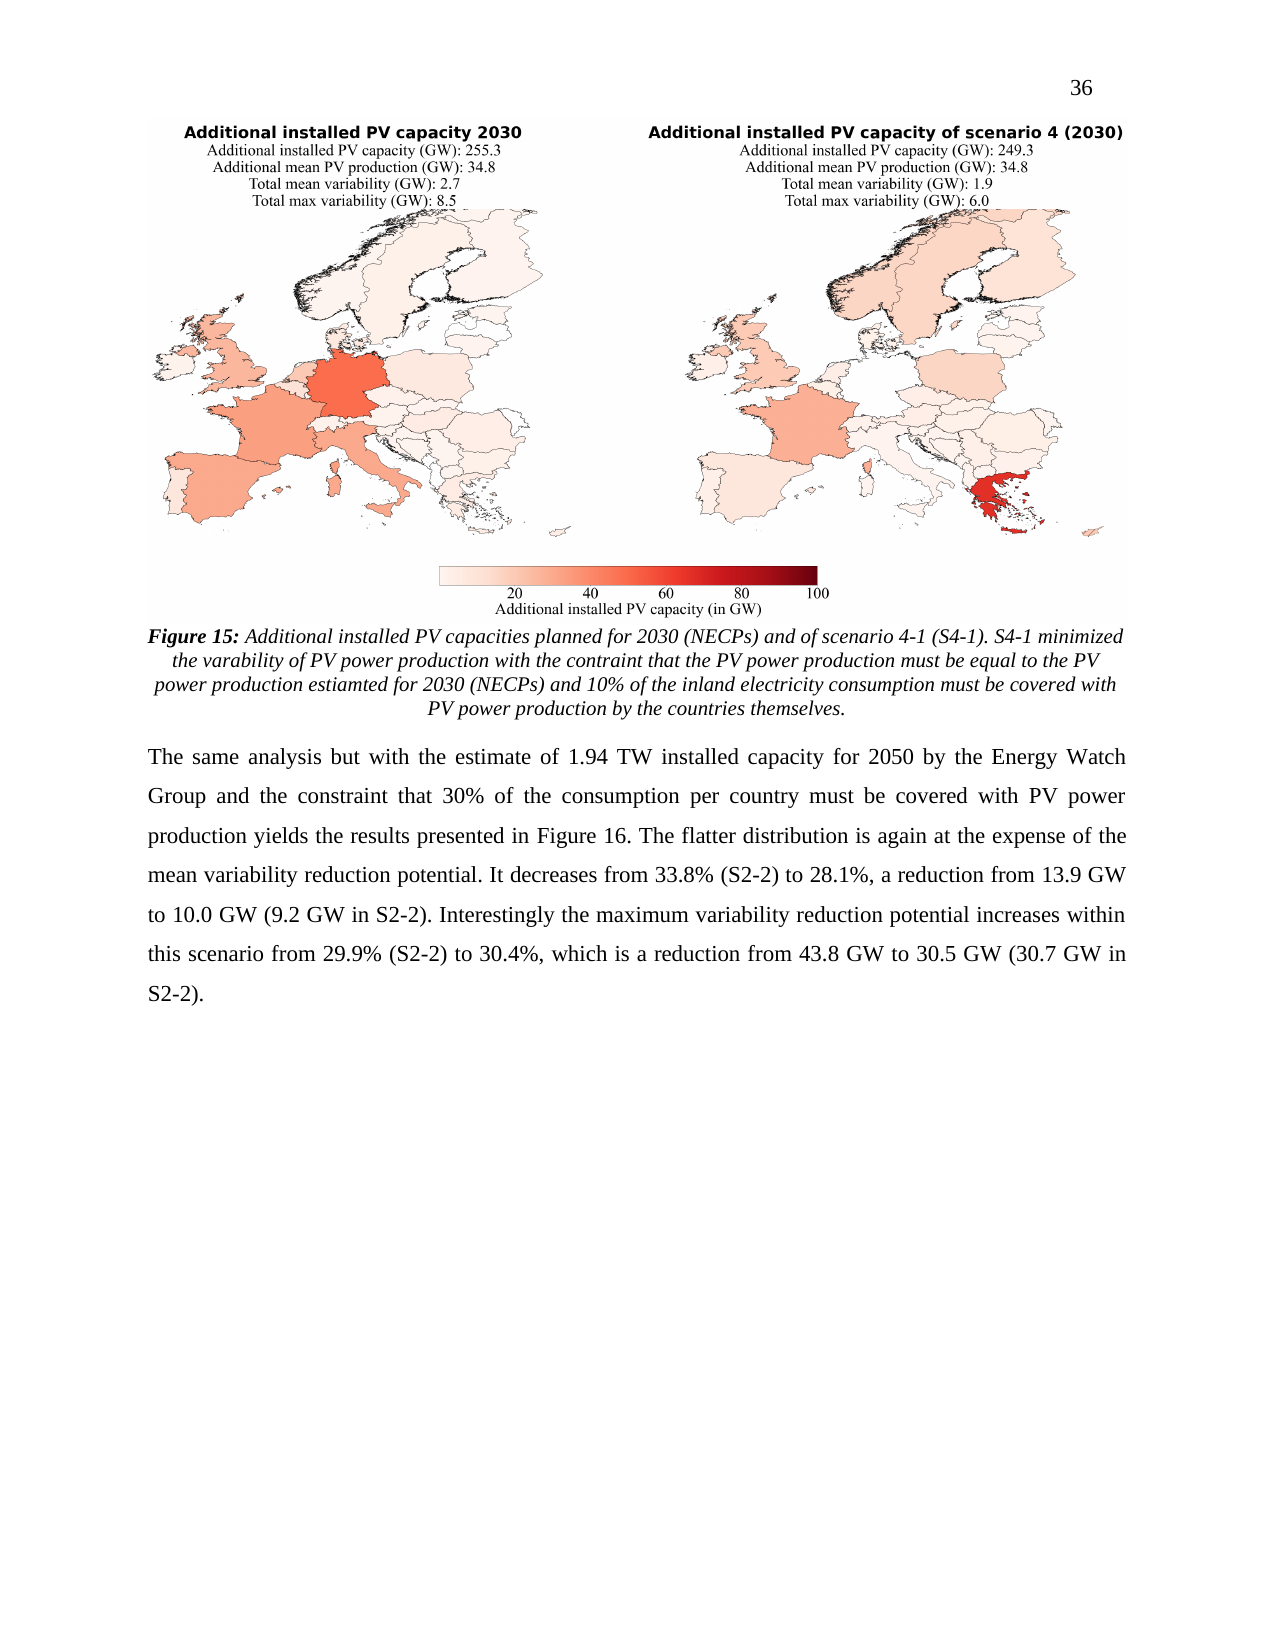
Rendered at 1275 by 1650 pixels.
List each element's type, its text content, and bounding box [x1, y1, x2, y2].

text The same analysis but with the estimate of 1.94 TW installed capacity for 2050 by the Energy Watch Group and the constraint that 30% of the consumption per country must be covered with PV power production yields the results presented in Figure 16. The flatter distribution is again at the expense of the mean variability reduction potential. It decreases from 33.8% (S2-2) to 28.1%, a reduction from 13.9 GW to 10.0 GW (9.2 GW in S2-2). Interestingly the maximum variability reduction potential increases within this scenario from 29.9% (S2-2) to 30.4%, which is a reduction from 43.8 GW to 30.5 GW (30.7 GW in S2-2). [148, 743, 1127, 1006]
picture [146, 118, 1128, 623]
